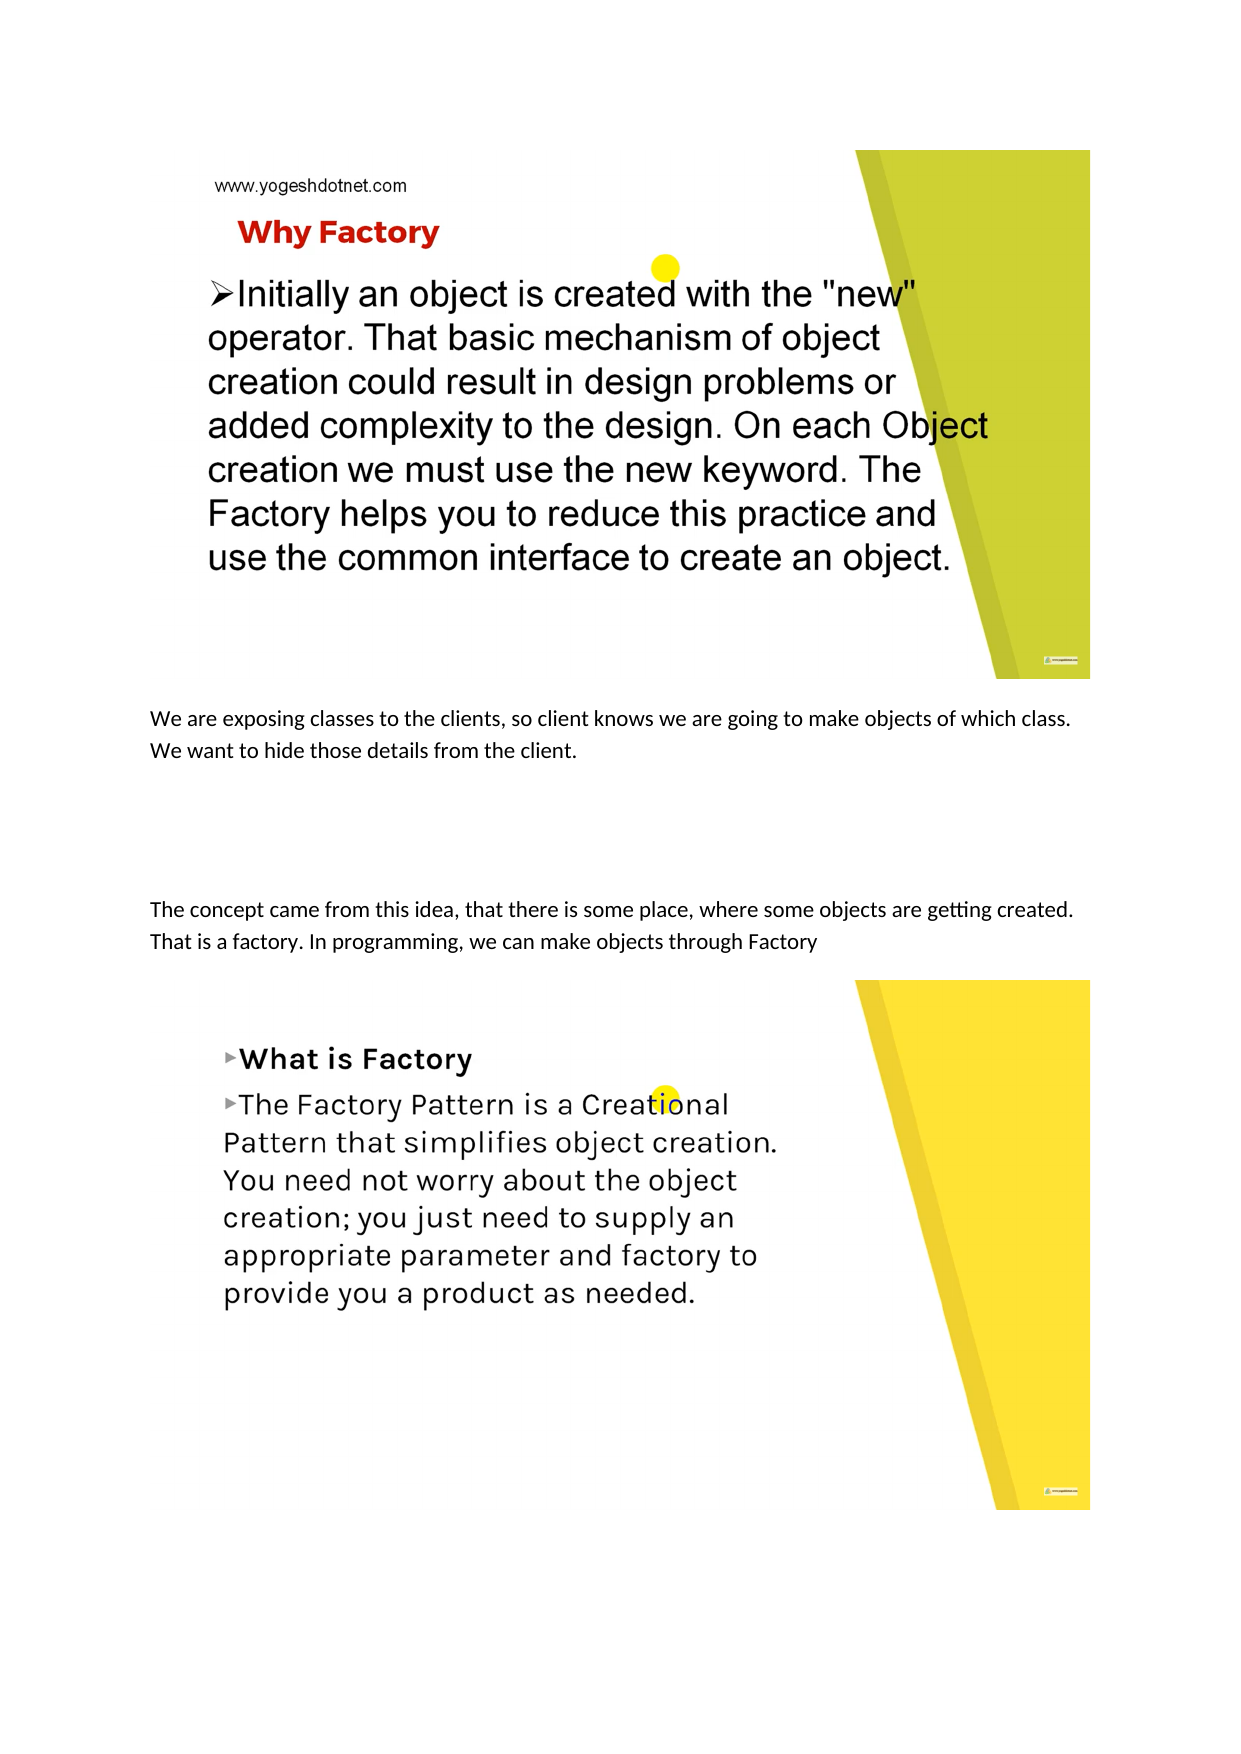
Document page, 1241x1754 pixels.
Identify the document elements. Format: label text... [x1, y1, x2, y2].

picture [150, 150, 1091, 679]
picture [150, 980, 1091, 1510]
text The concept came from this idea, that there is some place, where some objects are getting created. That is a factory. In programming, we can make objects through Factory [150, 895, 1090, 955]
text We are exposing classes to the clients, so client knows we are going to make objects of which class. We want to hide those details from the client. [150, 704, 1090, 764]
